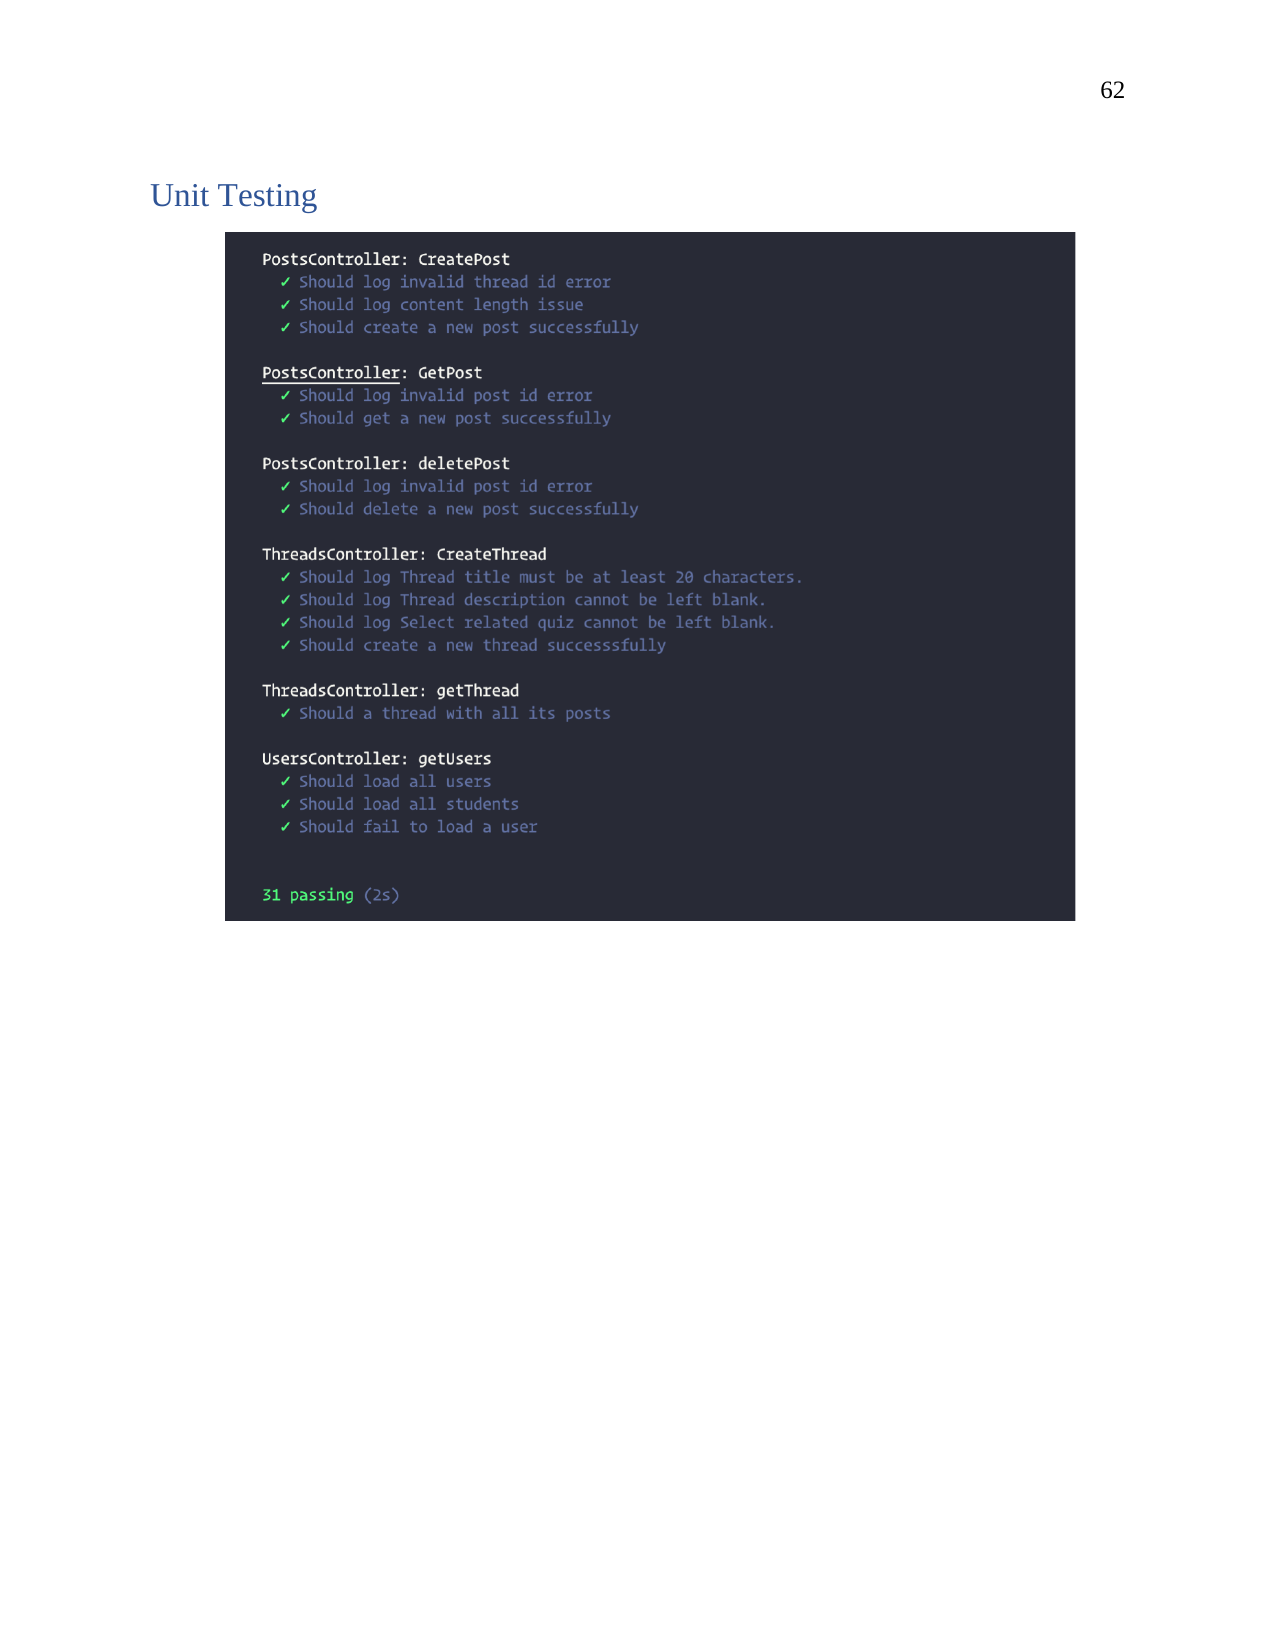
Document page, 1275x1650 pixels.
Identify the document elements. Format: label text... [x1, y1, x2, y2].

picture [225, 232, 1076, 921]
subtitle Unit Testing [150, 175, 1125, 213]
